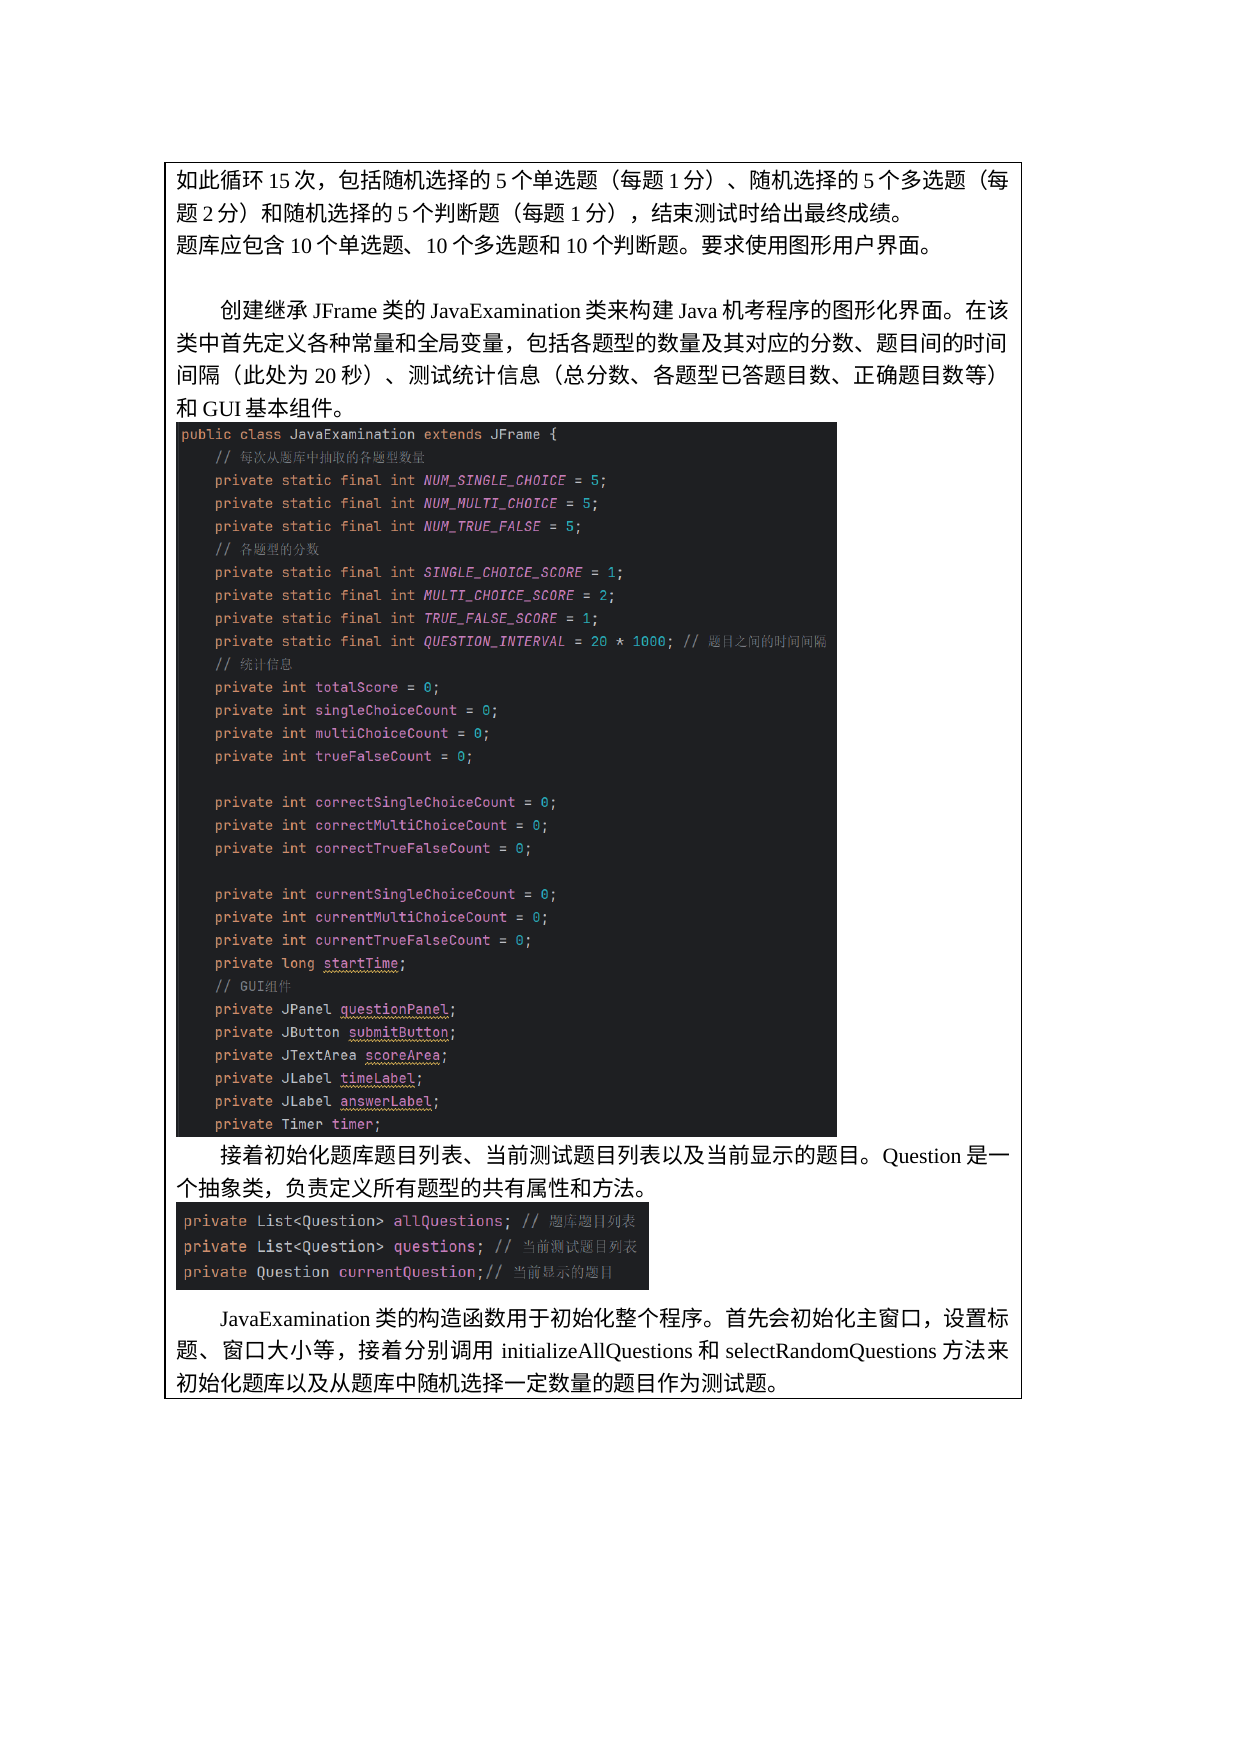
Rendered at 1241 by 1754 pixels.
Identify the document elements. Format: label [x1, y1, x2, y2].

picture [176, 1202, 649, 1290]
table_header [166, 163, 1021, 1398]
picture [176, 422, 837, 1137]
